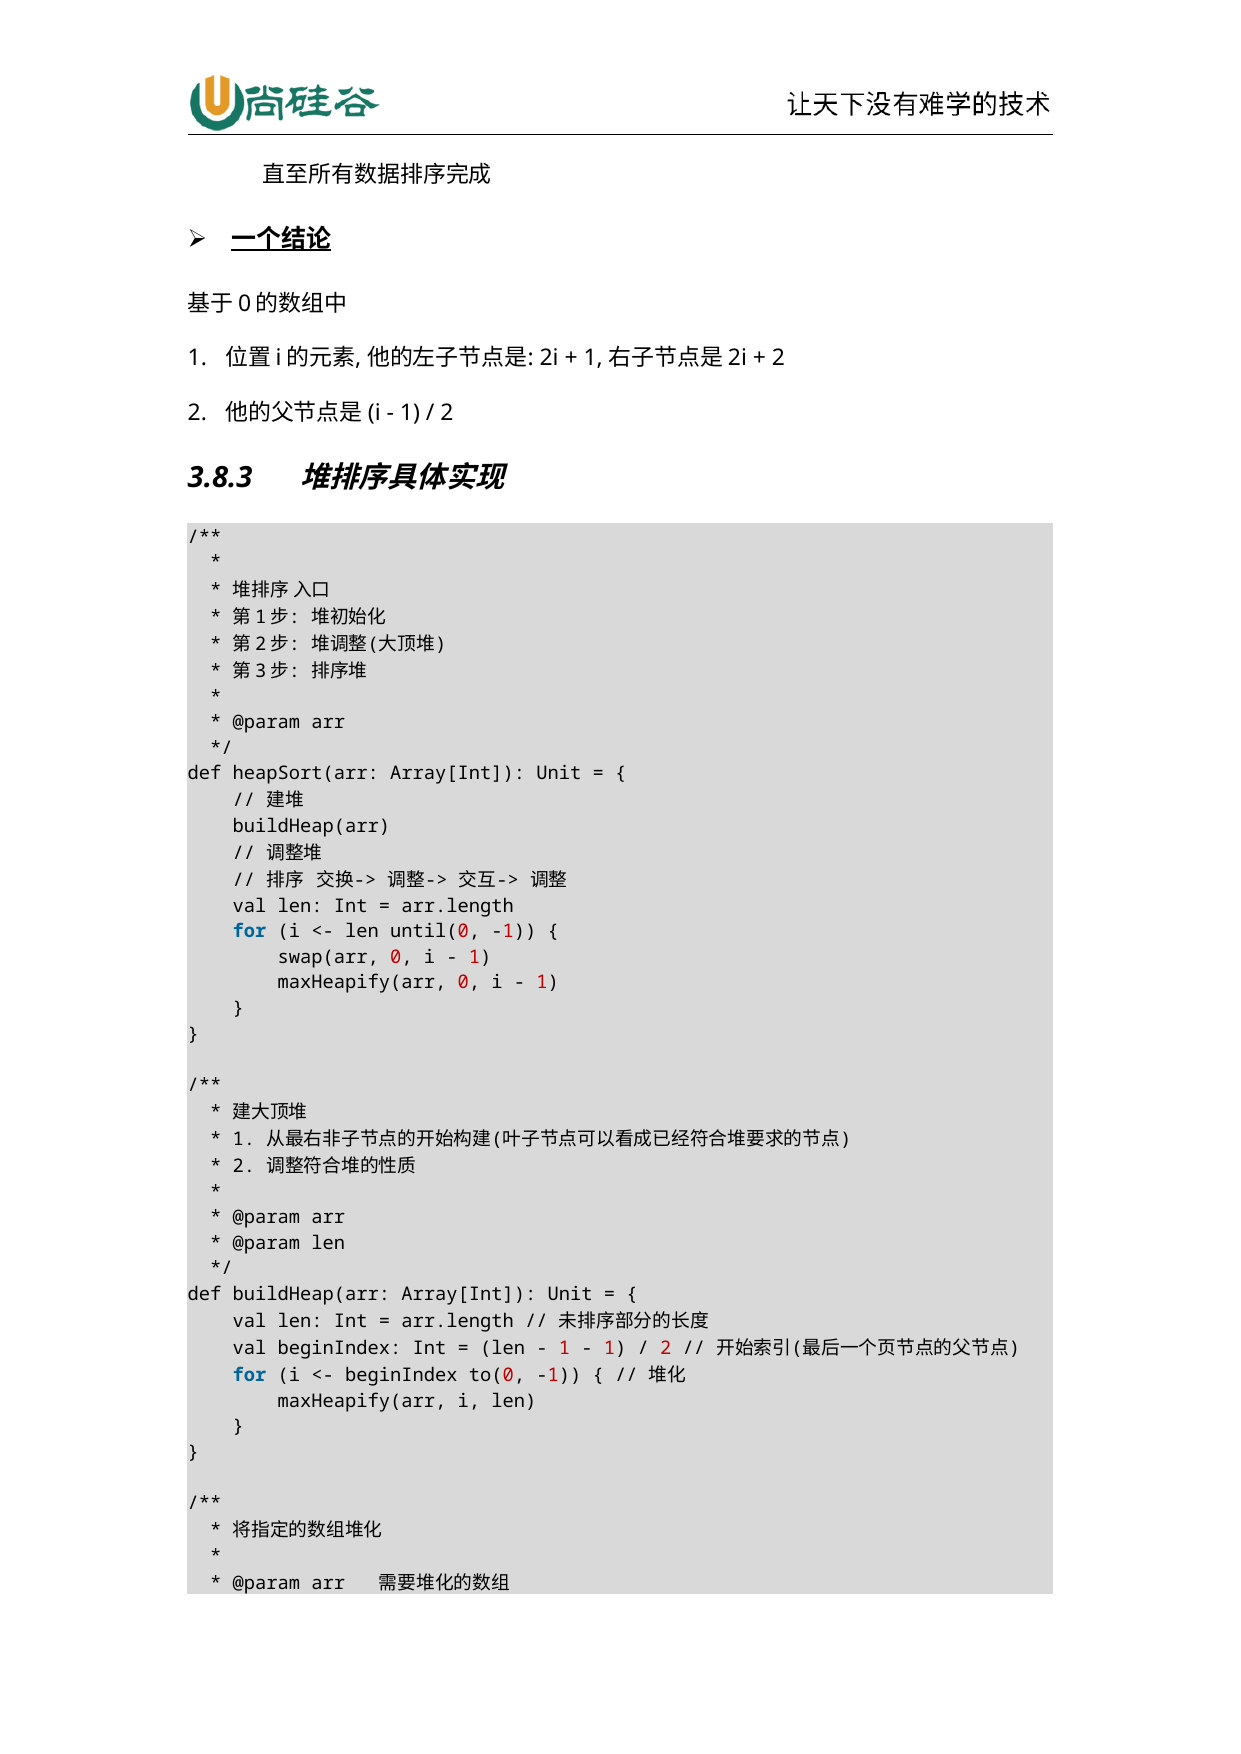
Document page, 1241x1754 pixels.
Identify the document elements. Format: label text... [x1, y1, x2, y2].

text buildHeap(arr) [187, 812, 1053, 838]
list 他的父节点是 (i - 1) / 2 [187, 393, 1053, 427]
list 位置i的元素, 他的左子节点是: 2i + 1, 右子节点是2i + 2 [187, 339, 1053, 372]
subtitle 堆排序具体实现 [187, 454, 1053, 496]
text * @param arr 需要堆化的数组 [187, 1567, 1053, 1594]
text * [187, 683, 1053, 708]
text * @param arr [187, 1203, 1053, 1229]
text * 堆排序 入口 [187, 574, 1053, 601]
text * 第2步: 堆调整(大顶堆) [187, 629, 1053, 656]
text * [187, 549, 1053, 574]
text * 第3步: 排序堆 [187, 656, 1053, 683]
text // 排序 交换-> 调整-> 交互-> 调整 [187, 865, 1053, 892]
text * @param arr [187, 708, 1053, 734]
text * 第1步: 堆初始化 [187, 601, 1053, 629]
subtitle 一个结论 [187, 218, 1053, 255]
text * 将指定的数组堆化 [187, 1515, 1053, 1542]
text * @param len [187, 1229, 1053, 1254]
text * 2. 调整符合堆的性质 [187, 1151, 1053, 1178]
text /** [187, 523, 1053, 549]
text // 建堆 [187, 785, 1053, 812]
text * 1. 从最右非子节点的开始构建(叶子节点可以看成已经符合堆要求的节点) [187, 1123, 1053, 1151]
text 直至所有数据排序完成 [187, 156, 1053, 189]
text } [187, 1413, 1053, 1438]
text for (i <- len until(0, -1)) { [187, 918, 1053, 943]
text * [187, 1542, 1053, 1567]
text * 建大顶堆 [187, 1096, 1053, 1123]
text } [187, 994, 1053, 1020]
text val beginIndex: Int = (len - 1 - 1) / 2 // 开始索引(最后一个页节点的父节点) [187, 1333, 1053, 1360]
text /** [187, 1489, 1053, 1515]
text val len: Int = arr.length // 未排序部分的长度 [187, 1306, 1053, 1333]
picture [187, 73, 1053, 132]
text } [187, 1438, 1053, 1464]
text // 调整堆 [187, 838, 1053, 865]
text maxHeapify(arr, 0, i - 1) [187, 969, 1053, 994]
text for (i <- beginIndex to(0, -1)) { // 堆化 [187, 1360, 1053, 1387]
text */ [187, 1254, 1053, 1280]
text def heapSort(arr: Array[Int]): Unit = { [187, 759, 1053, 785]
text */ [187, 734, 1053, 759]
text } [187, 1020, 1053, 1045]
text swap(arr, 0, i - 1) [187, 943, 1053, 969]
text /** [187, 1071, 1053, 1096]
text maxHeapify(arr, i, len) [187, 1387, 1053, 1413]
text * [187, 1178, 1053, 1203]
text 基于0的数组中 [187, 285, 1053, 318]
text val len: Int = arr.length [187, 892, 1053, 918]
text def buildHeap(arr: Array[Int]): Unit = { [187, 1280, 1053, 1306]
